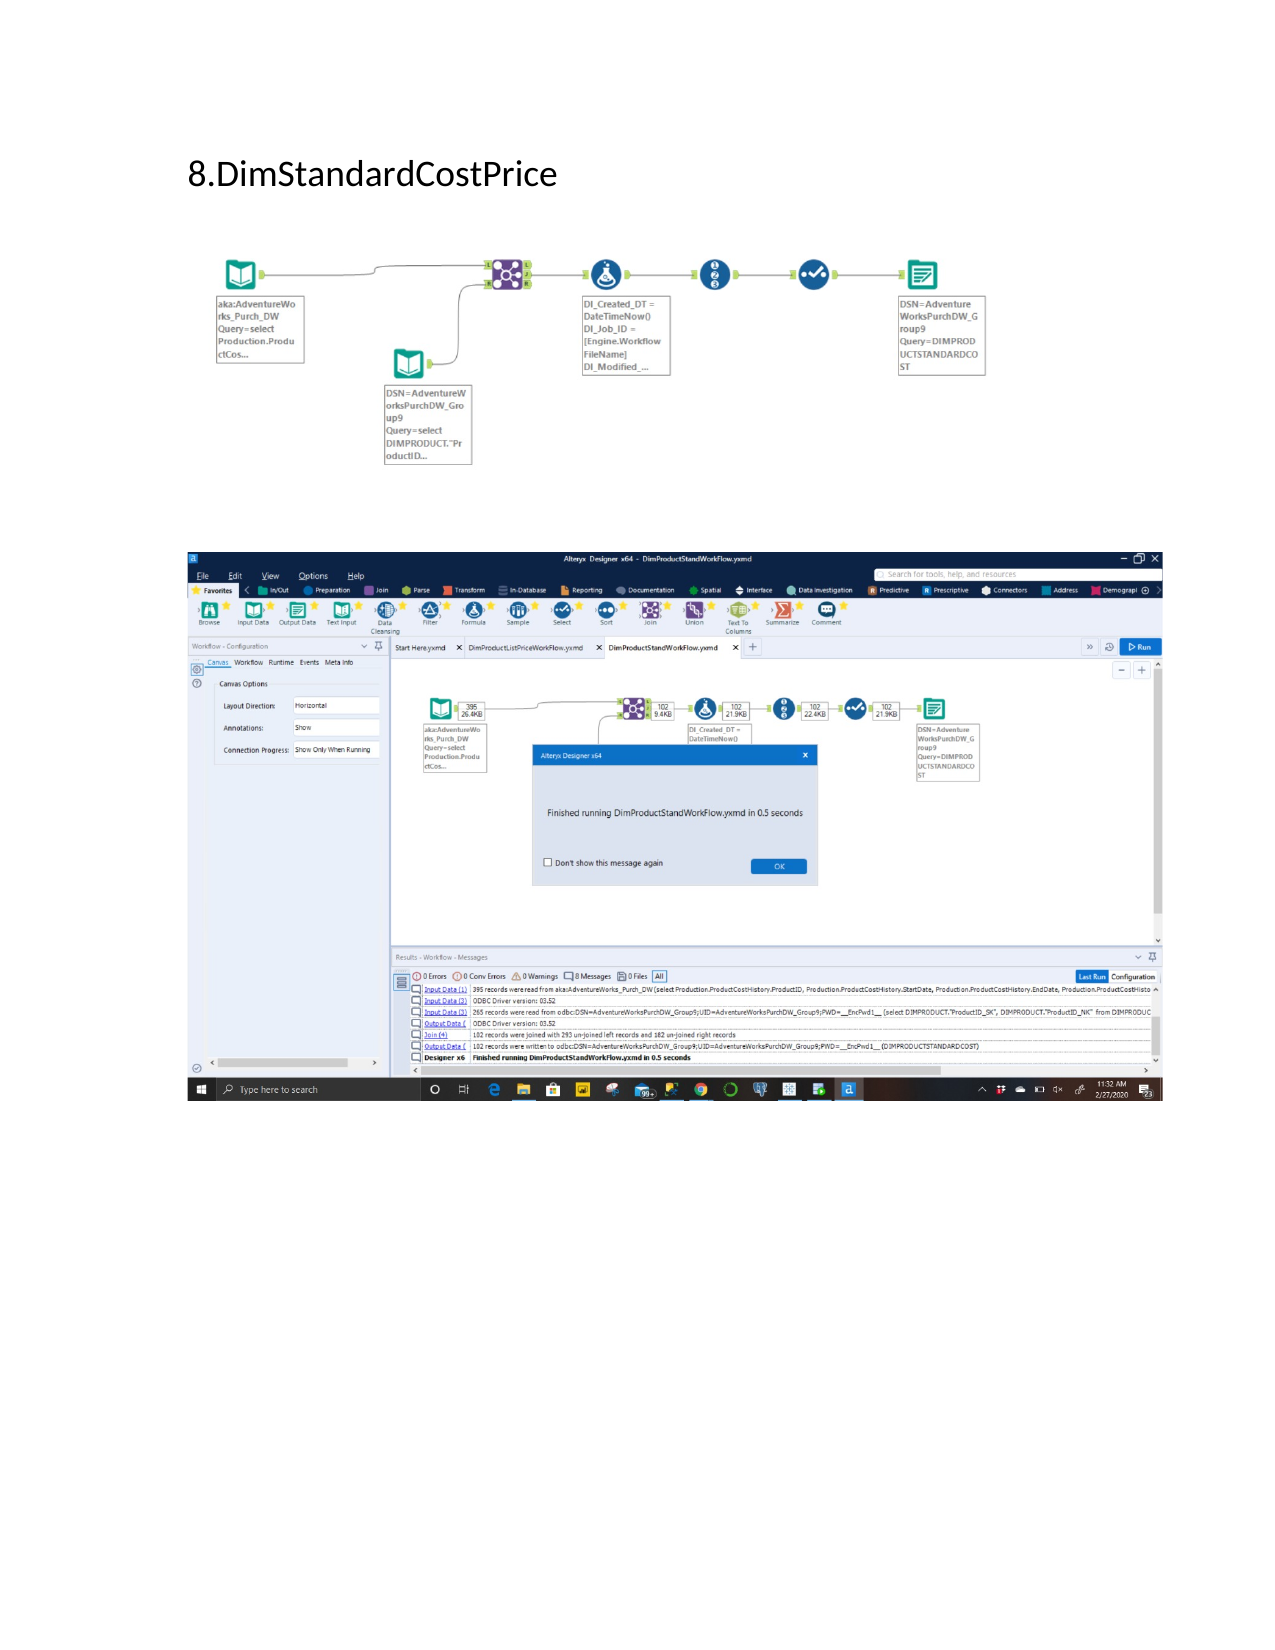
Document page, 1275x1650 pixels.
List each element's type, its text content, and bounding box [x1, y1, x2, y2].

picture [187, 216, 1163, 534]
picture [187, 552, 1163, 1101]
text 8.DimStandardCostPrice [187, 150, 1125, 196]
